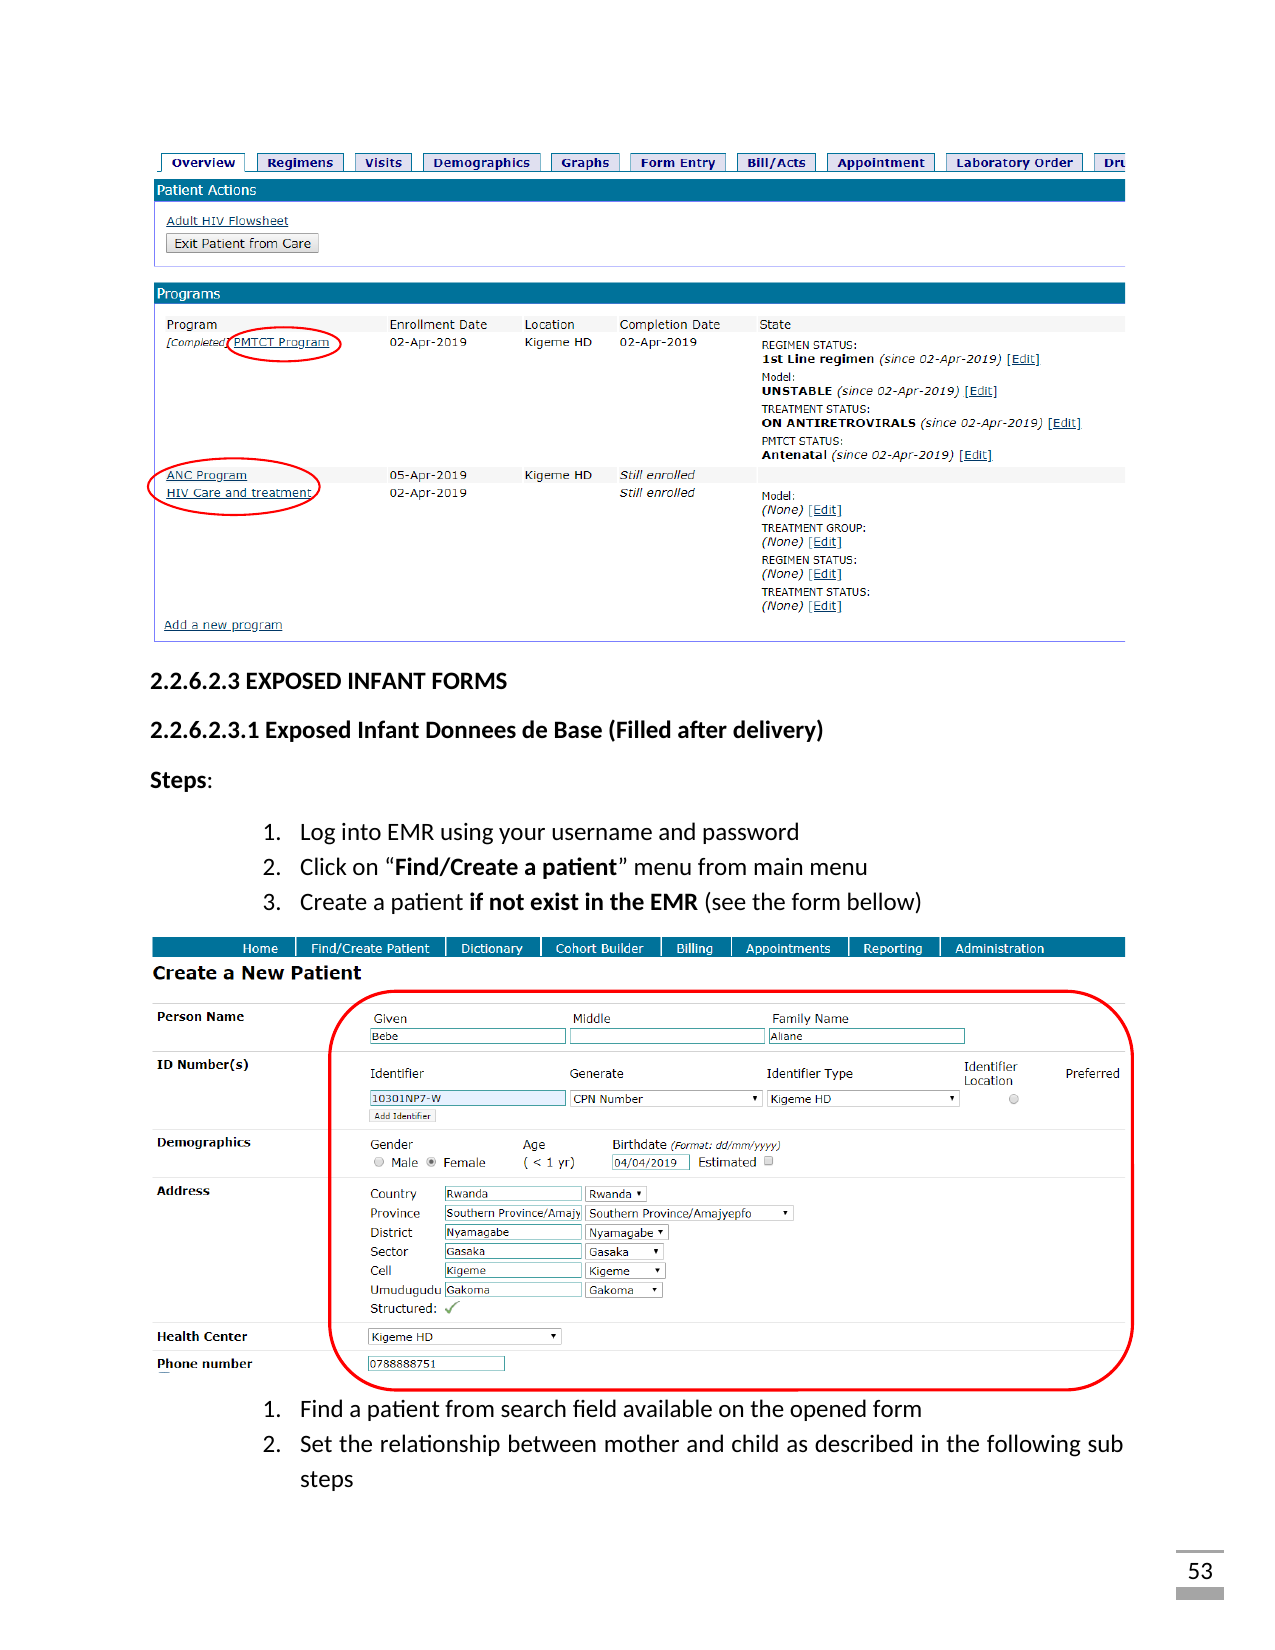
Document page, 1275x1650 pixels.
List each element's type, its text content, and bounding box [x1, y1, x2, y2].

list Click on “Find/Create a patient” menu from main menu [262, 851, 1125, 881]
list Set the relationship between mother and child as described in the following sub steps [262, 1429, 1125, 1494]
list Create a patient if not exist in the EMR (see the form bellow) [262, 886, 1125, 916]
picture [829, 155, 933, 170]
picture [150, 460, 318, 513]
picture [739, 155, 814, 170]
list Log into EMR using your username and password [262, 816, 1125, 846]
picture [1114, 1360, 1125, 1373]
list Find a patient from search field available on the opened form [262, 1394, 1125, 1424]
picture [332, 993, 1125, 1373]
picture [150, 150, 1125, 644]
picture [259, 155, 342, 170]
text Steps: [150, 764, 1125, 794]
text 2.2.6.2.3 EXPOSED INFANT FORMS [150, 665, 1125, 695]
picture [150, 937, 1125, 1373]
text 2.2.6.2.3.1 Exposed Infant Donnees de Base (Filled after delivery) [150, 714, 1125, 745]
